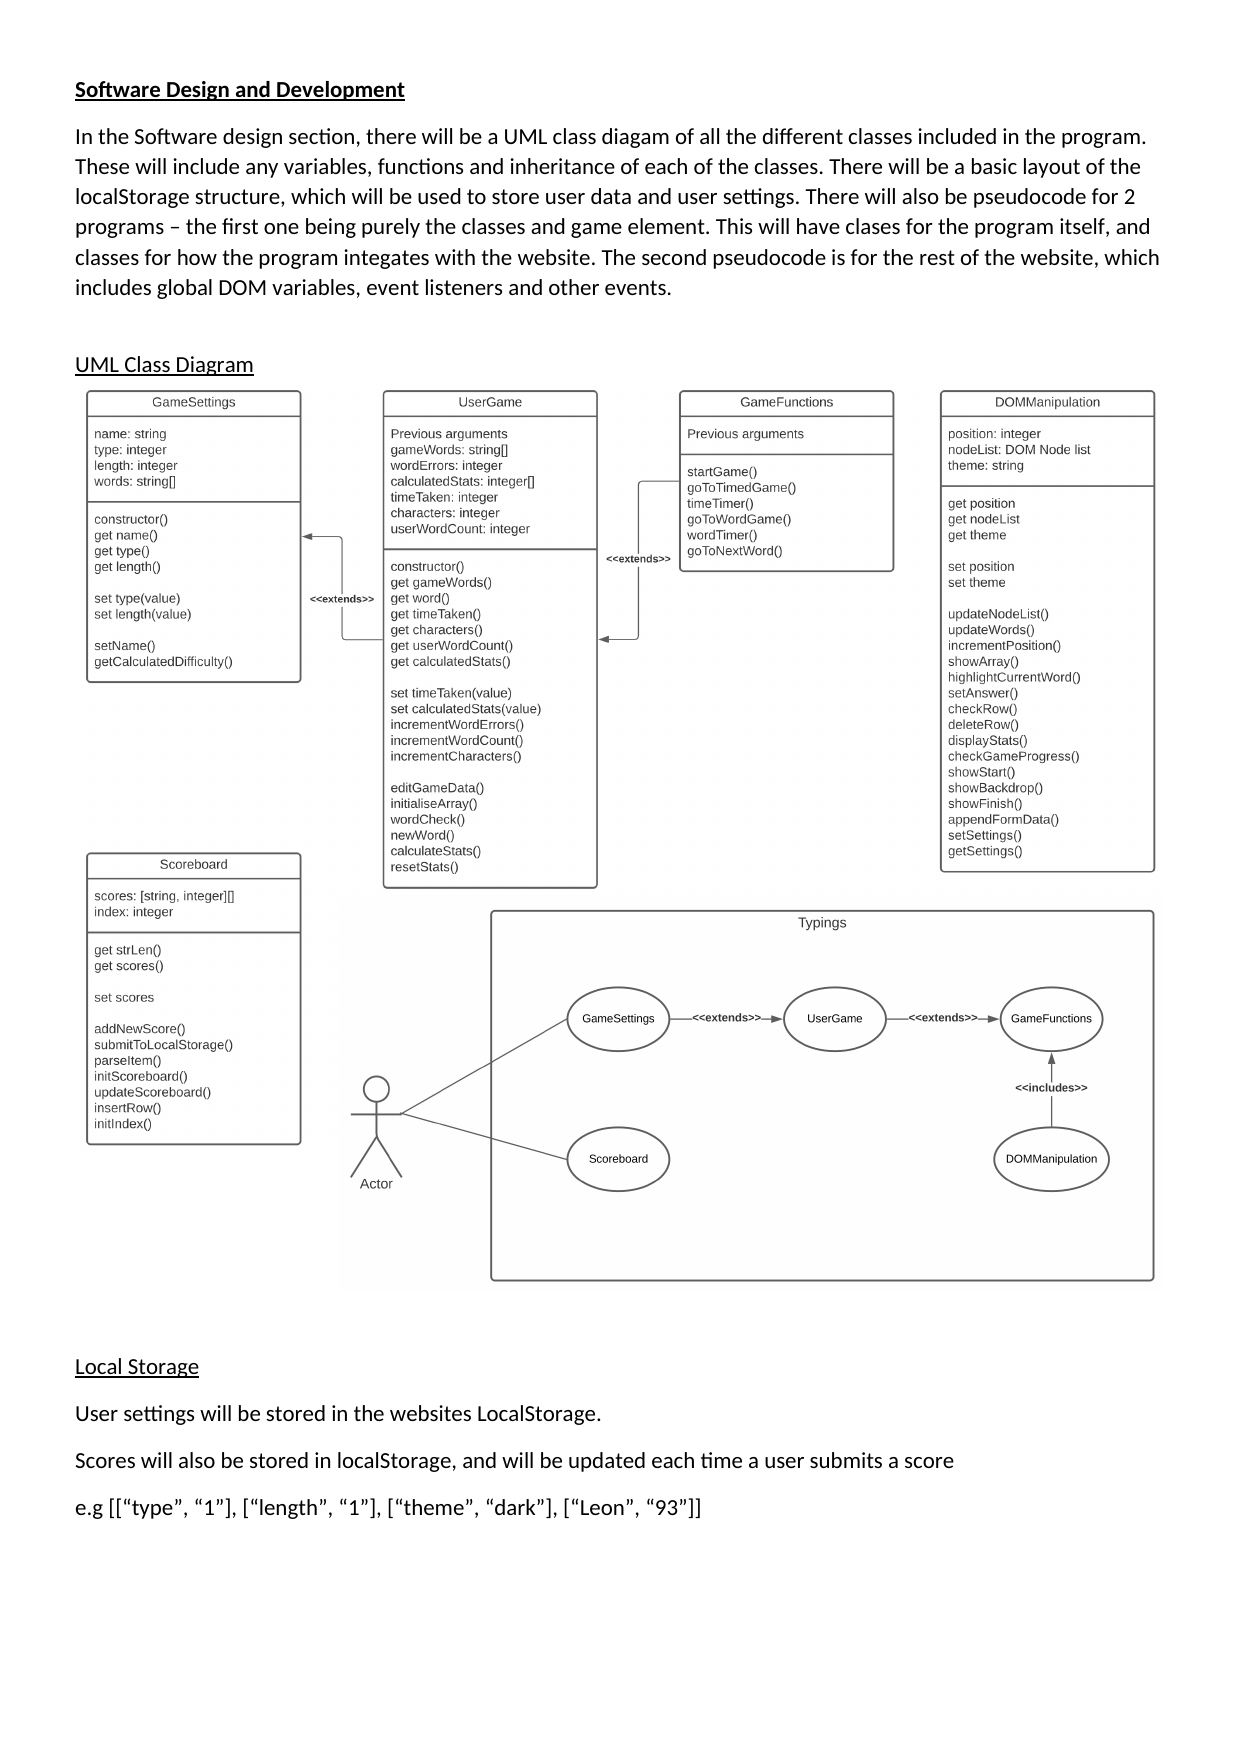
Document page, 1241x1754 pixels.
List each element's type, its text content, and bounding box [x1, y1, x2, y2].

text Local Storage [75, 1352, 1165, 1380]
text Scores will also be stored in localStorage, and will be updated each time a user submits a score [75, 1446, 1165, 1474]
text e.g [[“type”, “1”], [“length”, “1”], [“theme”, “dark”], [“Leon”, “93”]] [75, 1493, 1165, 1521]
picture [75, 379, 1164, 1290]
text In the Software design section, there will be a UML class diagam of all the different classes included in the program. These will include any variables, functions and inheritance of each of the classes. There will be a basic layout of the localStorage structure, which will be used to store user data and user settings. There will also be pseudocode for 2 programs – the first one being purely the classes and game element. This will have clases for the program itself, and classes for how the program integates with the website. The second pseudocode is for the rest of the website, which includes global DOM variables, event listeners and other events. [75, 122, 1165, 301]
text User settings will be stored in the websites LocalStorage. [75, 1399, 1165, 1427]
text Software Design and Development [75, 75, 1165, 103]
